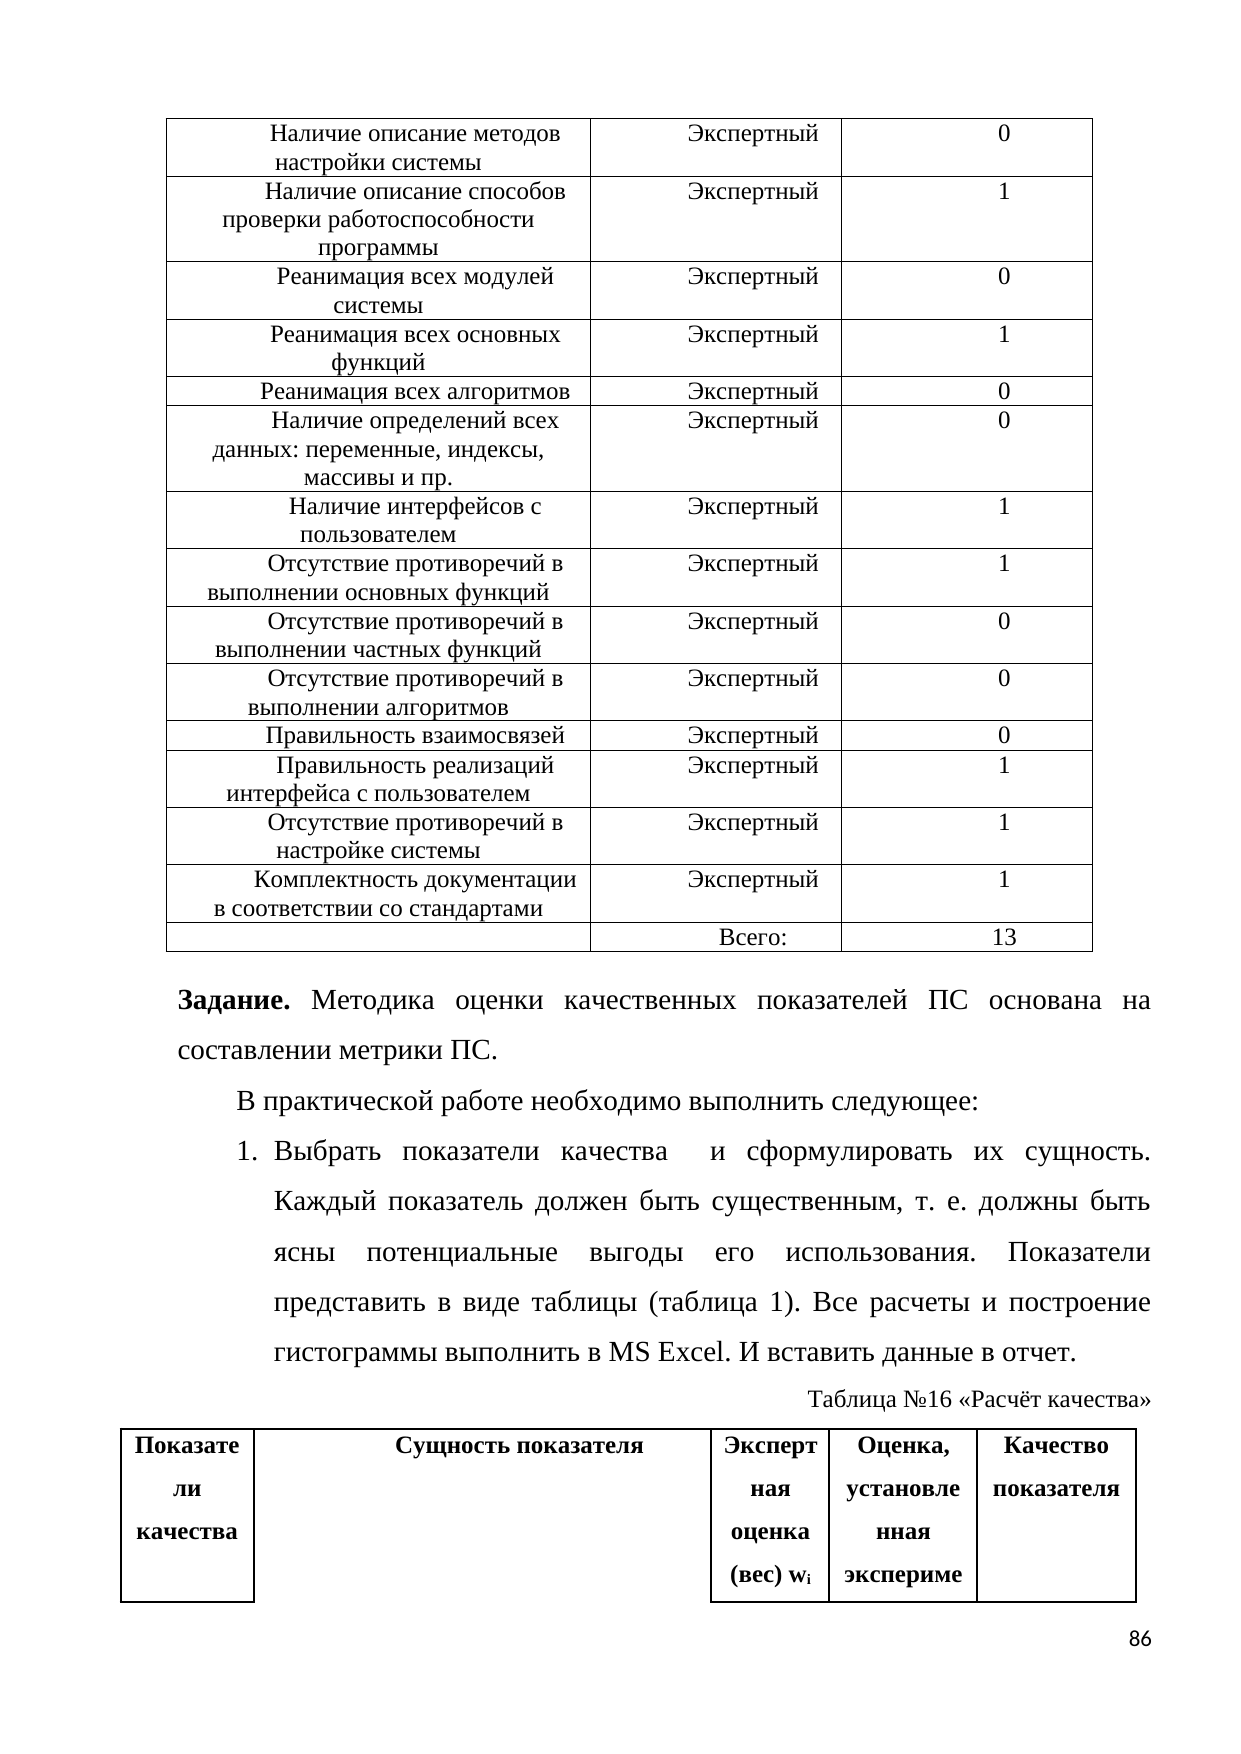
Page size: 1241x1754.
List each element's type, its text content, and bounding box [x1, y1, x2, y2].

table_cell Экспертный [591, 262, 841, 318]
table_cell 0 [842, 406, 1092, 491]
table_cell Реанимация всех алгоритмов [167, 377, 590, 405]
table_cell 1 [842, 865, 1092, 922]
table_cell 0 [842, 721, 1092, 749]
table_cell 13 [842, 923, 1092, 951]
table_cell Экспертный [591, 721, 841, 749]
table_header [712, 1430, 828, 1601]
table_cell Отсутствие противоречий в выполнении основных функций [167, 549, 590, 606]
table_cell Экспертный [591, 492, 841, 548]
table_cell Комплектность документации в соответствии со стандартами [167, 865, 590, 922]
table_cell Правильность взаимосвязей [167, 721, 590, 749]
table_cell Экспертный [591, 751, 841, 807]
table_cell Экспертный [591, 406, 841, 491]
table_header Качество показателя [978, 1430, 1135, 1601]
table_cell Экспертный [591, 865, 841, 922]
table_cell 0 [842, 664, 1092, 720]
table_cell [167, 923, 590, 951]
table_cell 1 [842, 492, 1092, 548]
text Задание. Методика оценки качественных показателей ПС основана на составлении метрики ПС. [177, 982, 1152, 1066]
table_cell Наличие определений всех данных: переменные, индексы, массивы и пр. [167, 406, 590, 491]
table_cell Наличие интерфейсов с пользователем [167, 492, 590, 548]
table_cell Наличие описание методов настройки системы [167, 119, 590, 176]
table_cell Правильность реализаций интерфейса с пользователем [167, 751, 590, 807]
table_cell Экспертный [591, 664, 841, 720]
table_cell Экспертный [591, 119, 841, 176]
table_cell Всего: [591, 923, 841, 951]
table_cell Экспертный [591, 607, 841, 663]
table_cell 0 [842, 607, 1092, 663]
table_cell 1 [842, 320, 1092, 376]
table_cell 1 [842, 808, 1092, 864]
table_header Сущность показателя [255, 1430, 710, 1601]
table_cell Отсутствие противоречий в выполнении алгоритмов [167, 664, 590, 720]
table_cell 1 [842, 177, 1092, 261]
table_header Показатели качества [122, 1430, 253, 1601]
table_cell Экспертный [591, 808, 841, 864]
table_cell Экспертный [591, 549, 841, 606]
table_cell Экспертный [591, 177, 841, 261]
table_cell Отсутствие противоречий в настройке системы [167, 808, 590, 864]
list Таблица №16 «Расчёт качества» [274, 1384, 1152, 1413]
table_cell Наличие описание способов проверки работоспособности программы [167, 177, 590, 261]
table_cell 0 [842, 262, 1092, 318]
table_cell Реанимация всех модулей системы [167, 262, 590, 318]
table_cell Экспертный [591, 320, 841, 376]
text В практической работе необходимо выполнить следующее: [177, 1083, 1152, 1116]
table_cell 1 [842, 549, 1092, 606]
table_cell Отсутствие противоречий в выполнении частных функций [167, 607, 590, 663]
table_cell Экспертный [591, 377, 841, 405]
table_cell Реанимация всех основных функций [167, 320, 590, 376]
list Выбрать показатели качества и сформулировать их сущность. Каждый показатель должен быть существенным, т. е. должны быть ясны потенциальные выгоды его использования. Показатели представить в виде таблицы (таблица 1). Все расчеты и построение гистограммы выполнить в MS Excel. И вставить данные в отчет. [236, 1133, 1152, 1368]
table_cell 0 [842, 119, 1092, 176]
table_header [830, 1430, 976, 1601]
table_cell 0 [842, 377, 1092, 405]
table_cell 1 [842, 751, 1092, 807]
